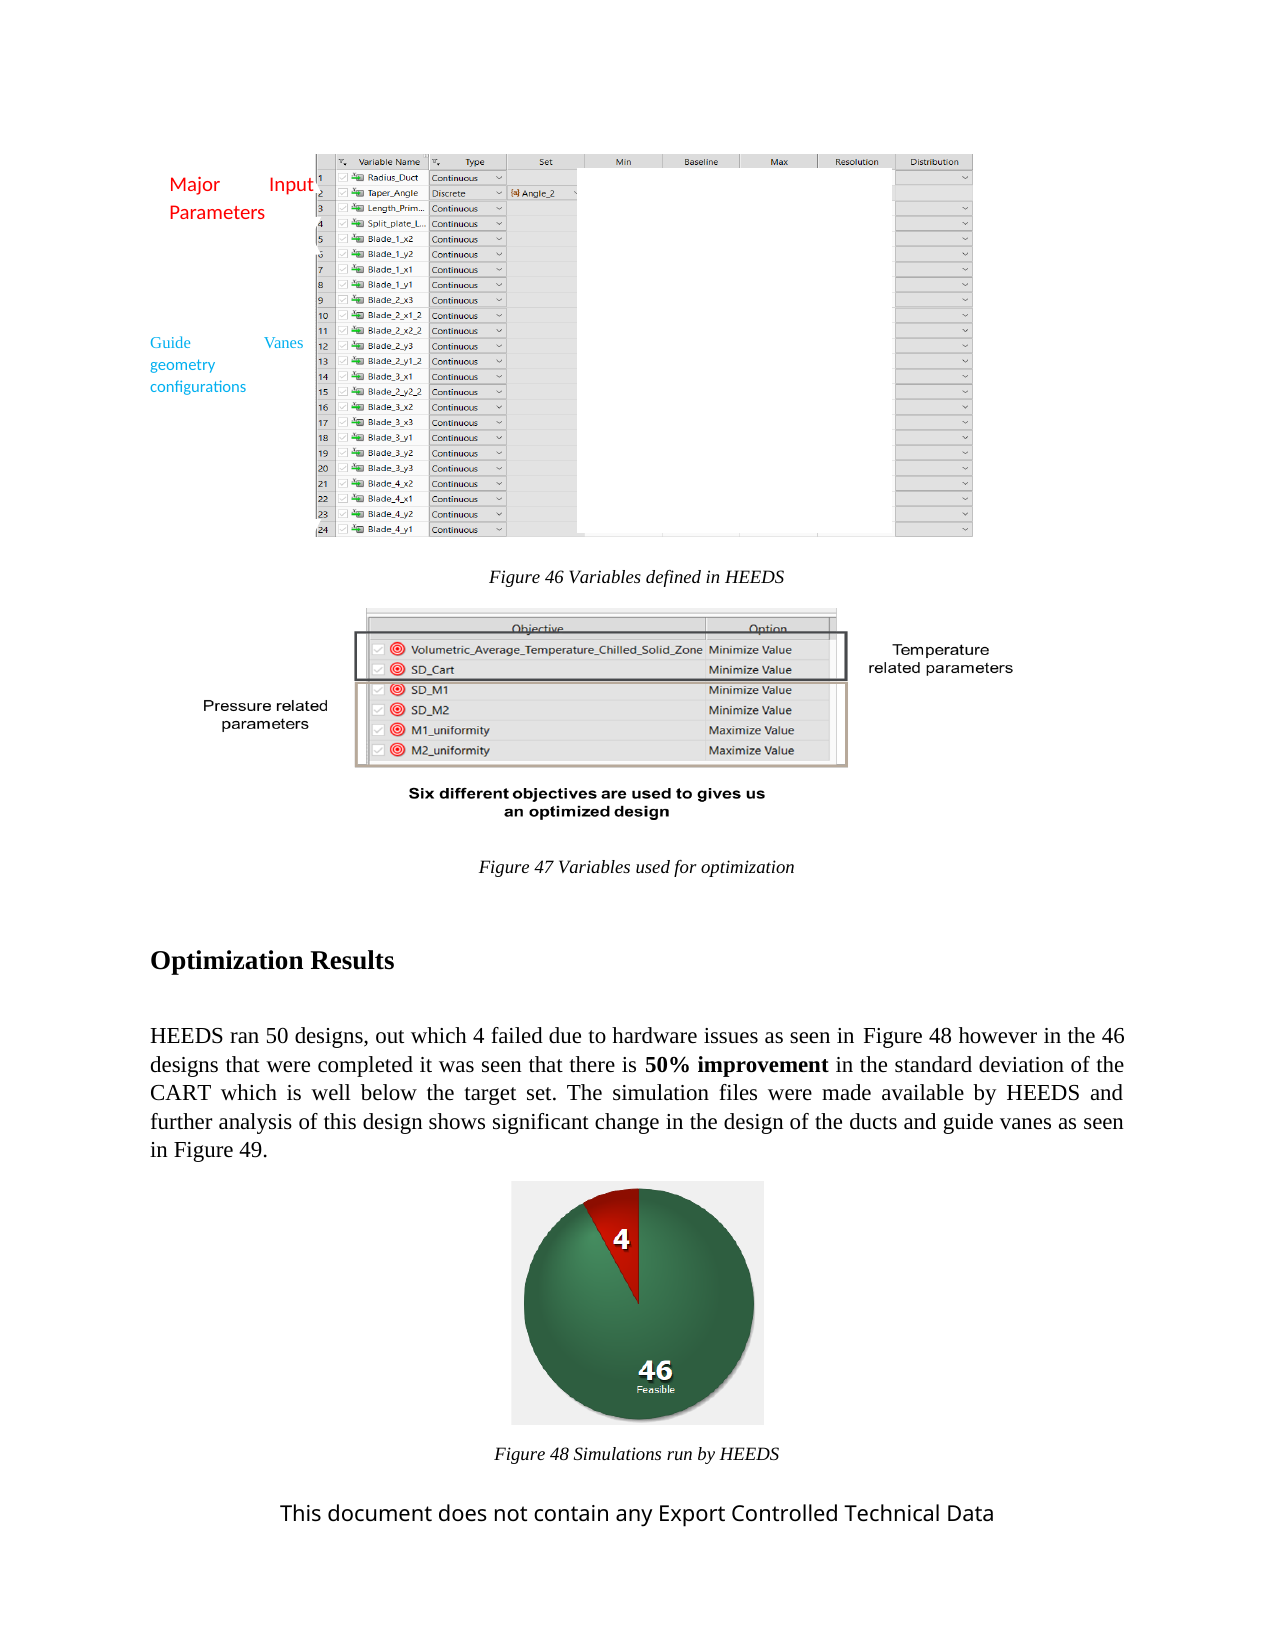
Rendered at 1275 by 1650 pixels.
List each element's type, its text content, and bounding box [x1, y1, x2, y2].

text HEEDS ran 50 designs, out which 4 failed due to hardware issues as seen in Figure 48 however in the 46 designs that were completed it was seen that there is 50% improvement in the standard deviation of the CART which is well below the target set. The simulation files were made available by HEEDS and further analysis of this design shows significant change in the design of the ducts and guide vanes as seen in Figure 49. [150, 1023, 1125, 1163]
picture [150, 608, 1024, 838]
text Figure 46 Variables defined in HEEDS [150, 566, 1125, 587]
picture [511, 1181, 764, 1425]
subtitle Optimization Results [150, 944, 1125, 975]
text Figure 47 Variables used for optimization [150, 856, 1125, 878]
text Figure 48 Simulations run by HEEDS [150, 1443, 1125, 1465]
picture [315, 154, 973, 537]
picture [162, 340, 167, 348]
